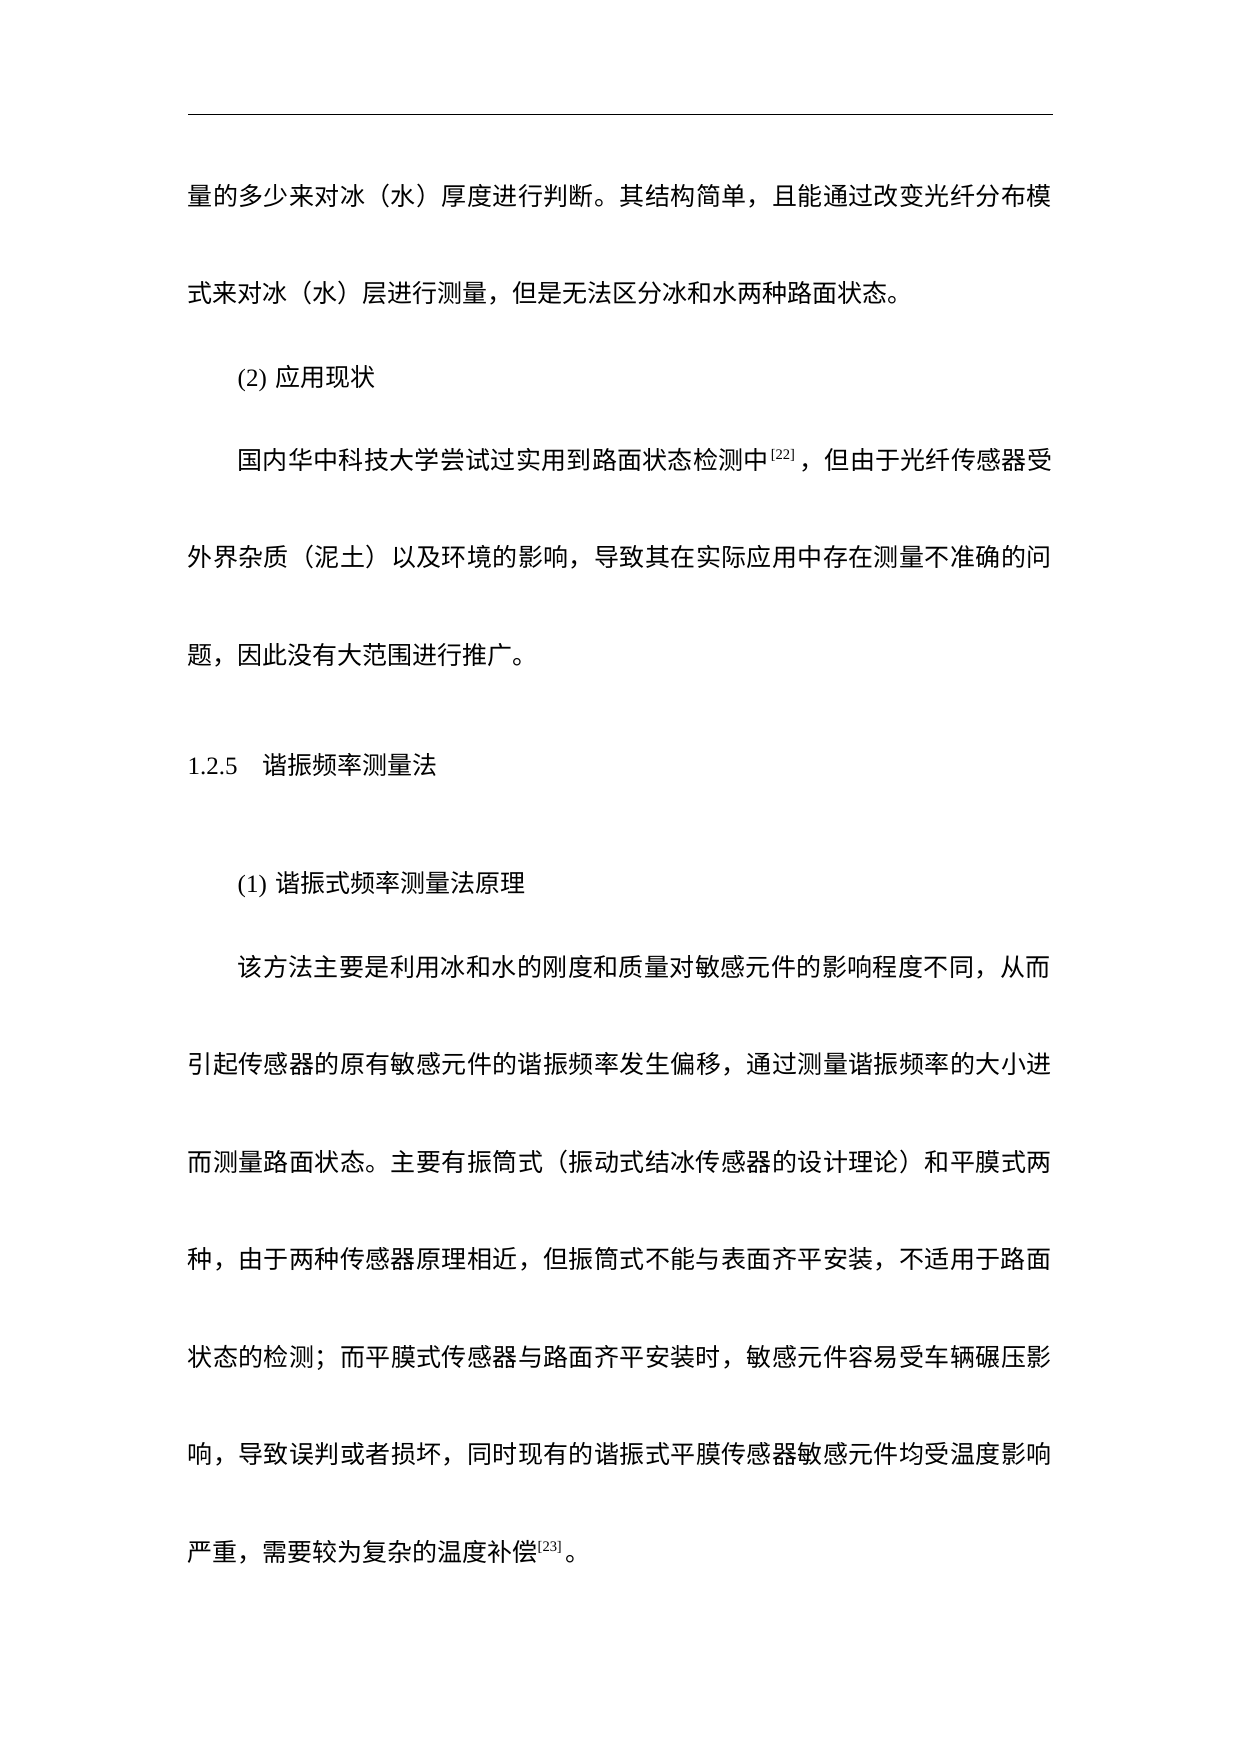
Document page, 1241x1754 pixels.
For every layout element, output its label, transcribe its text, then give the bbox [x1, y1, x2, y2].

list 谐振式频率测量法原理 [237, 849, 1053, 914]
list 应用现状 [237, 343, 1053, 408]
text 国内华中科技大学尝试过实用到路面状态检测中[22] ，但由于光纤传感器受外界杂质（泥土）以及环境的影响，导致其在实际应用中存在测量不准确的问题，因此没有大范围进行推广。 [187, 426, 1053, 686]
text 该方法主要是利用冰和水的刚度和质量对敏感元件的影响程度不同，从而引起传感器的原有敏感元件的谐振频率发生偏移，通过测量谐振频率的大小进而测量路面状态。主要有振筒式（振动式结冰传感器的设计理论）和平膜式两种，由于两种传感器原理相近，但振筒式不能与表面齐平安装，不适用于路面状态的检测；而平膜式传感器与路面齐平安装时，敏感元件容易受车辆碾压影响，导致误判或者损坏，同时现有的谐振式平膜传感器敏感元件均受温度影响严重，需要较为复杂的温度补偿[23] 。 [187, 933, 1053, 1583]
list 谐振频率测量法 [187, 731, 1053, 796]
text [187, 162, 1053, 324]
